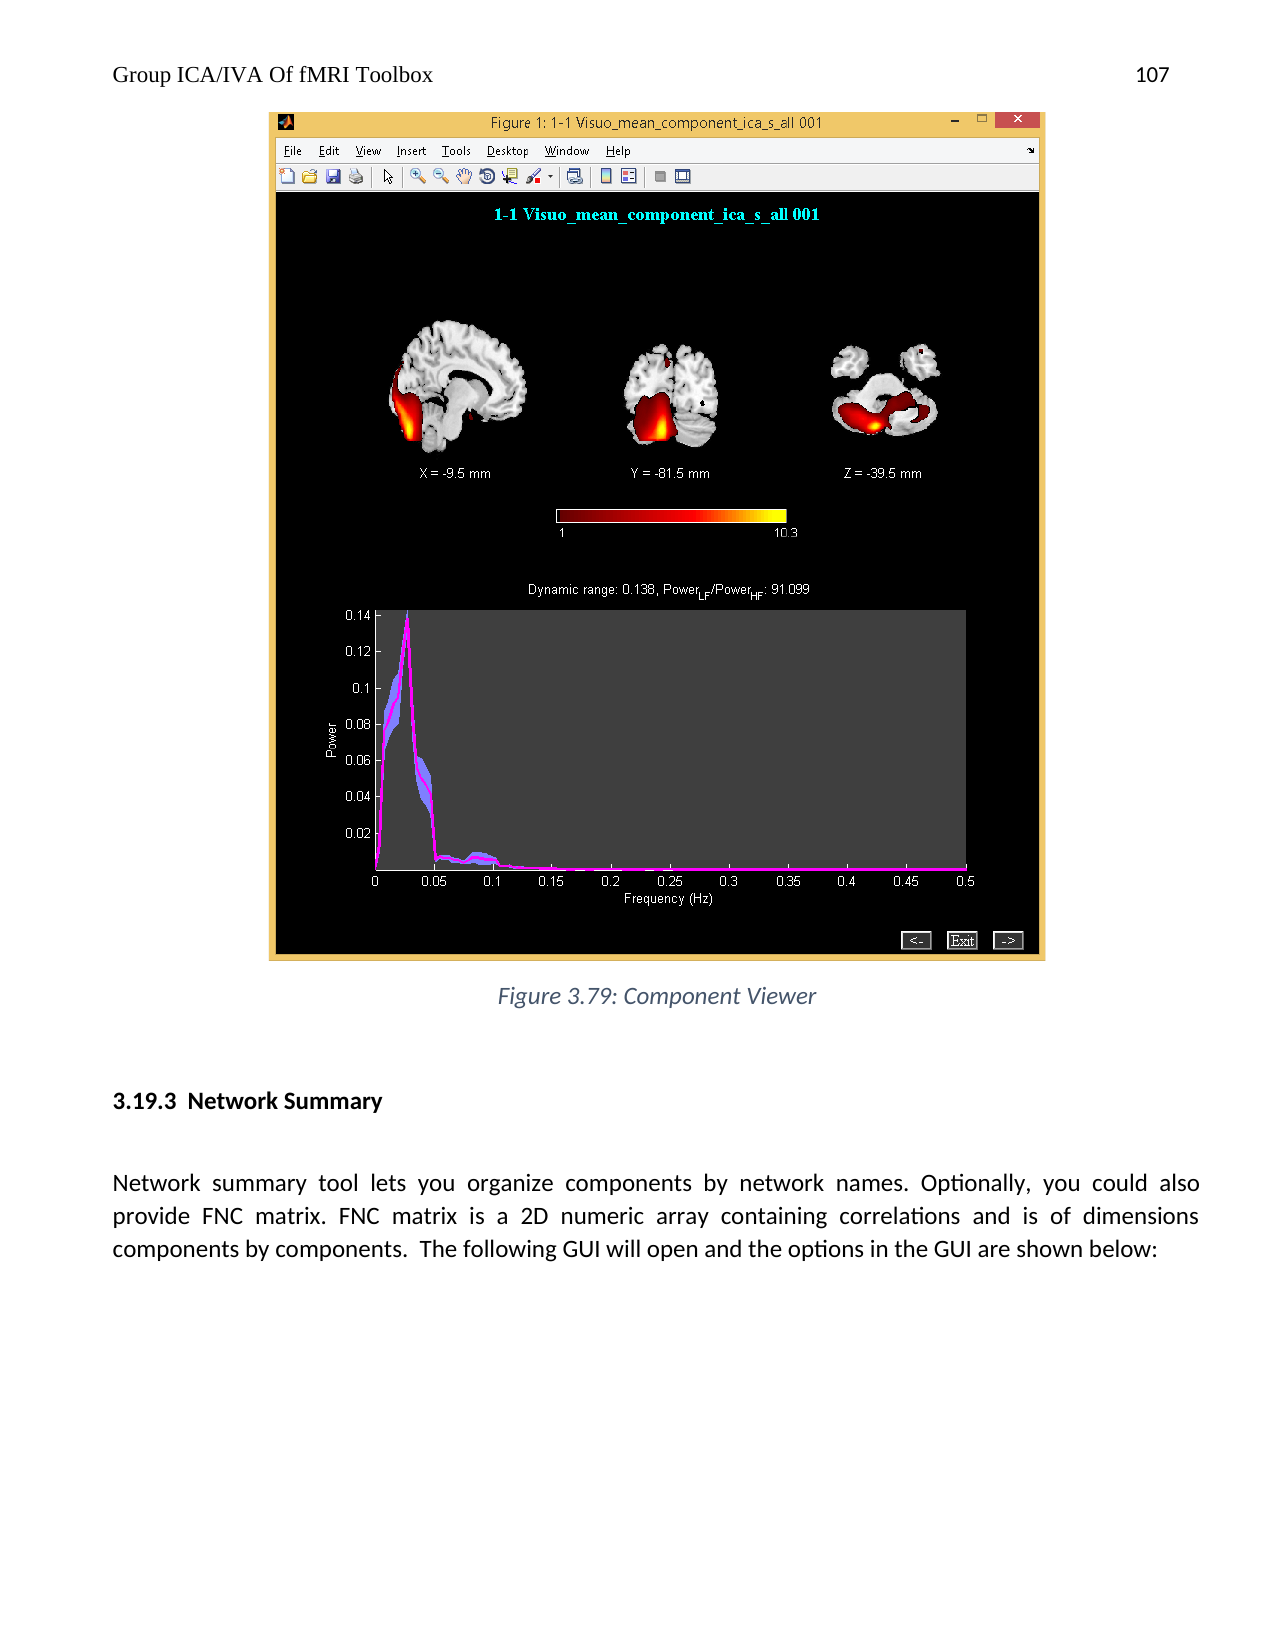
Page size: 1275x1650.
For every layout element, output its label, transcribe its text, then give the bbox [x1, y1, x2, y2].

text Network summary tool lets you organize components by network names. Optionally, you could also provide FNC matrix. FNC matrix is a 2D numeric array containing correlations and is of dimensions components by components. The following GUI will open and the options in the GUI are shown below: [112, 1167, 1202, 1264]
picture [268, 112, 1046, 961]
subtitle Network Summary [112, 1085, 1202, 1115]
